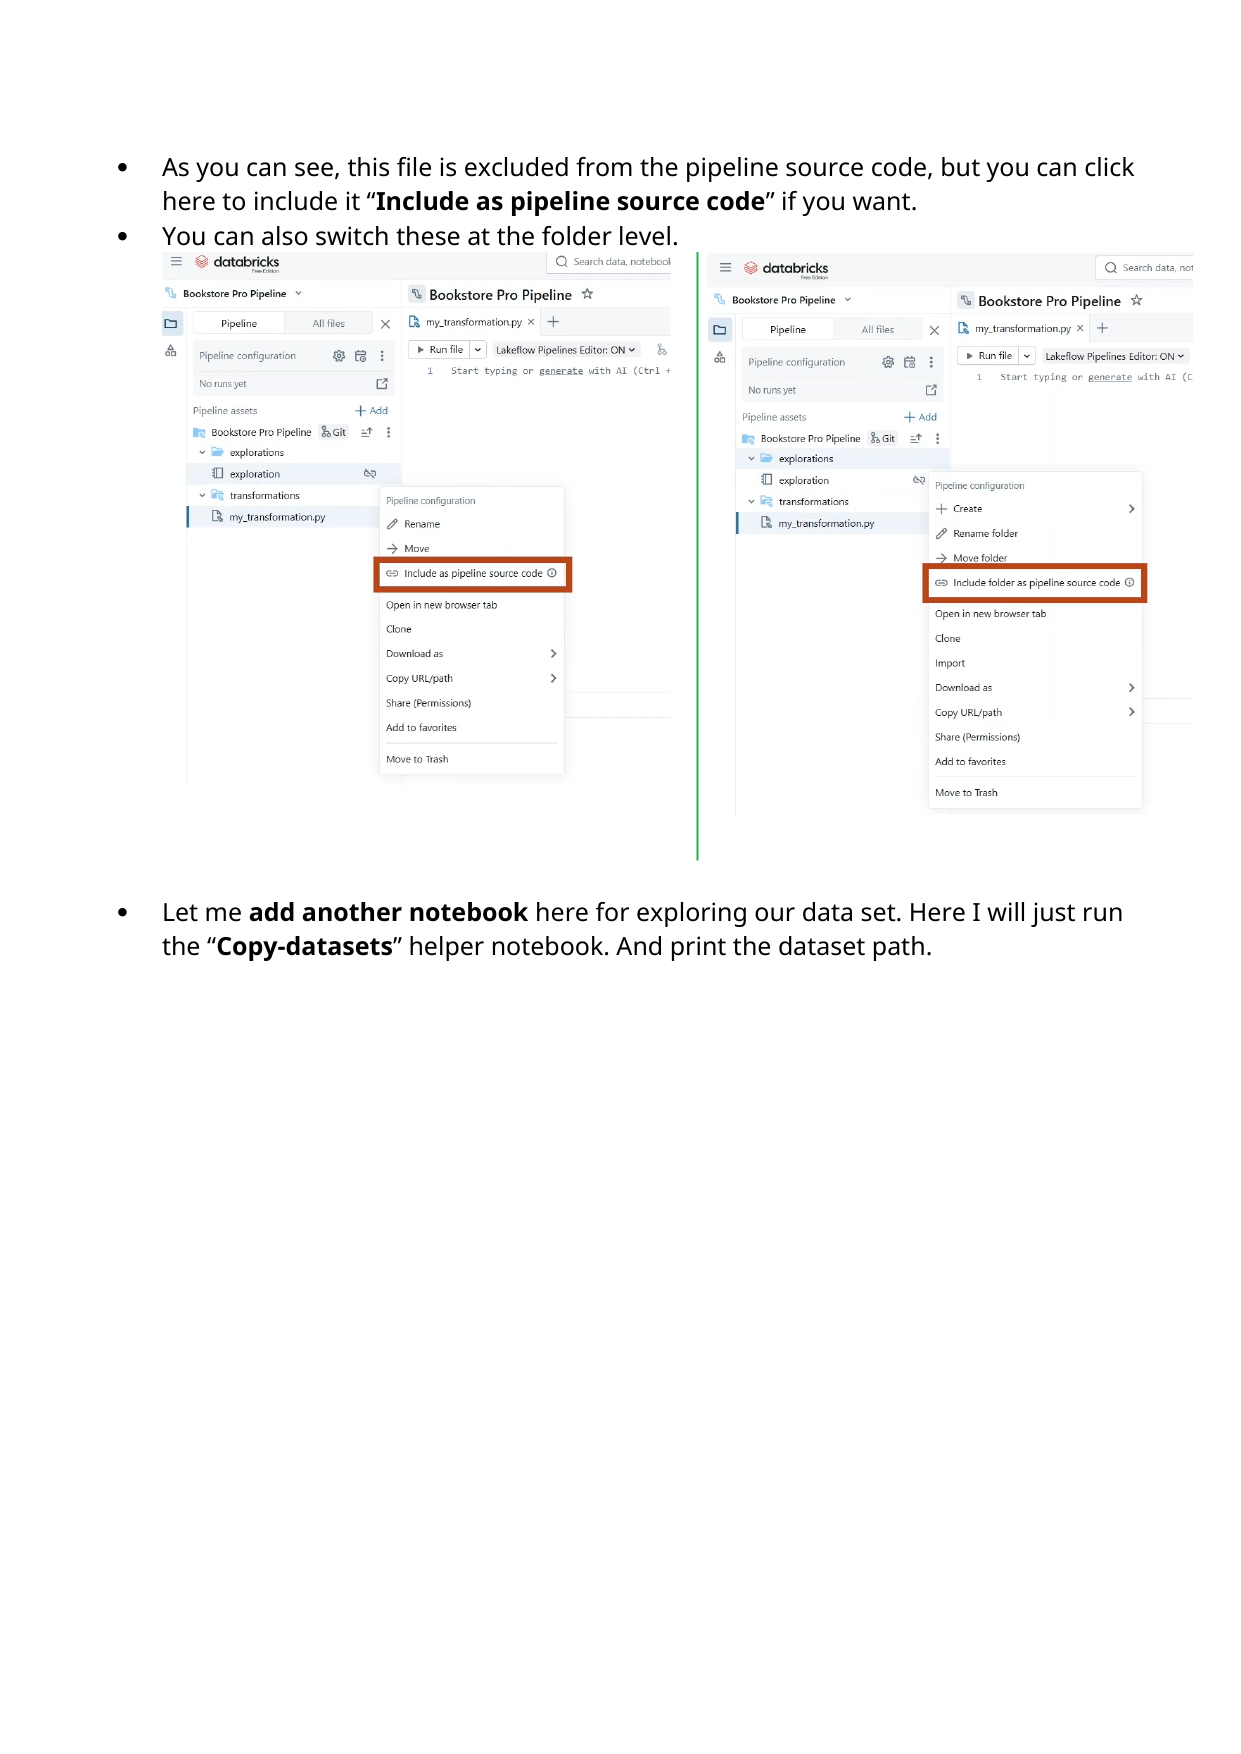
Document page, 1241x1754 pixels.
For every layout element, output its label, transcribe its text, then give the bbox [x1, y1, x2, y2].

list Let me add another notebook here for exploring our data set. Here I will just run the “Copy-datasets” helper notebook. And print the dataset path. [118, 895, 1167, 963]
list You can also switch these at the folder level. [118, 218, 1167, 252]
picture [161, 252, 1201, 861]
list As you can see, this file is excluded from the pipeline source code, but you can click here to include it “Include as pipeline source code” if you want. [118, 150, 1167, 218]
